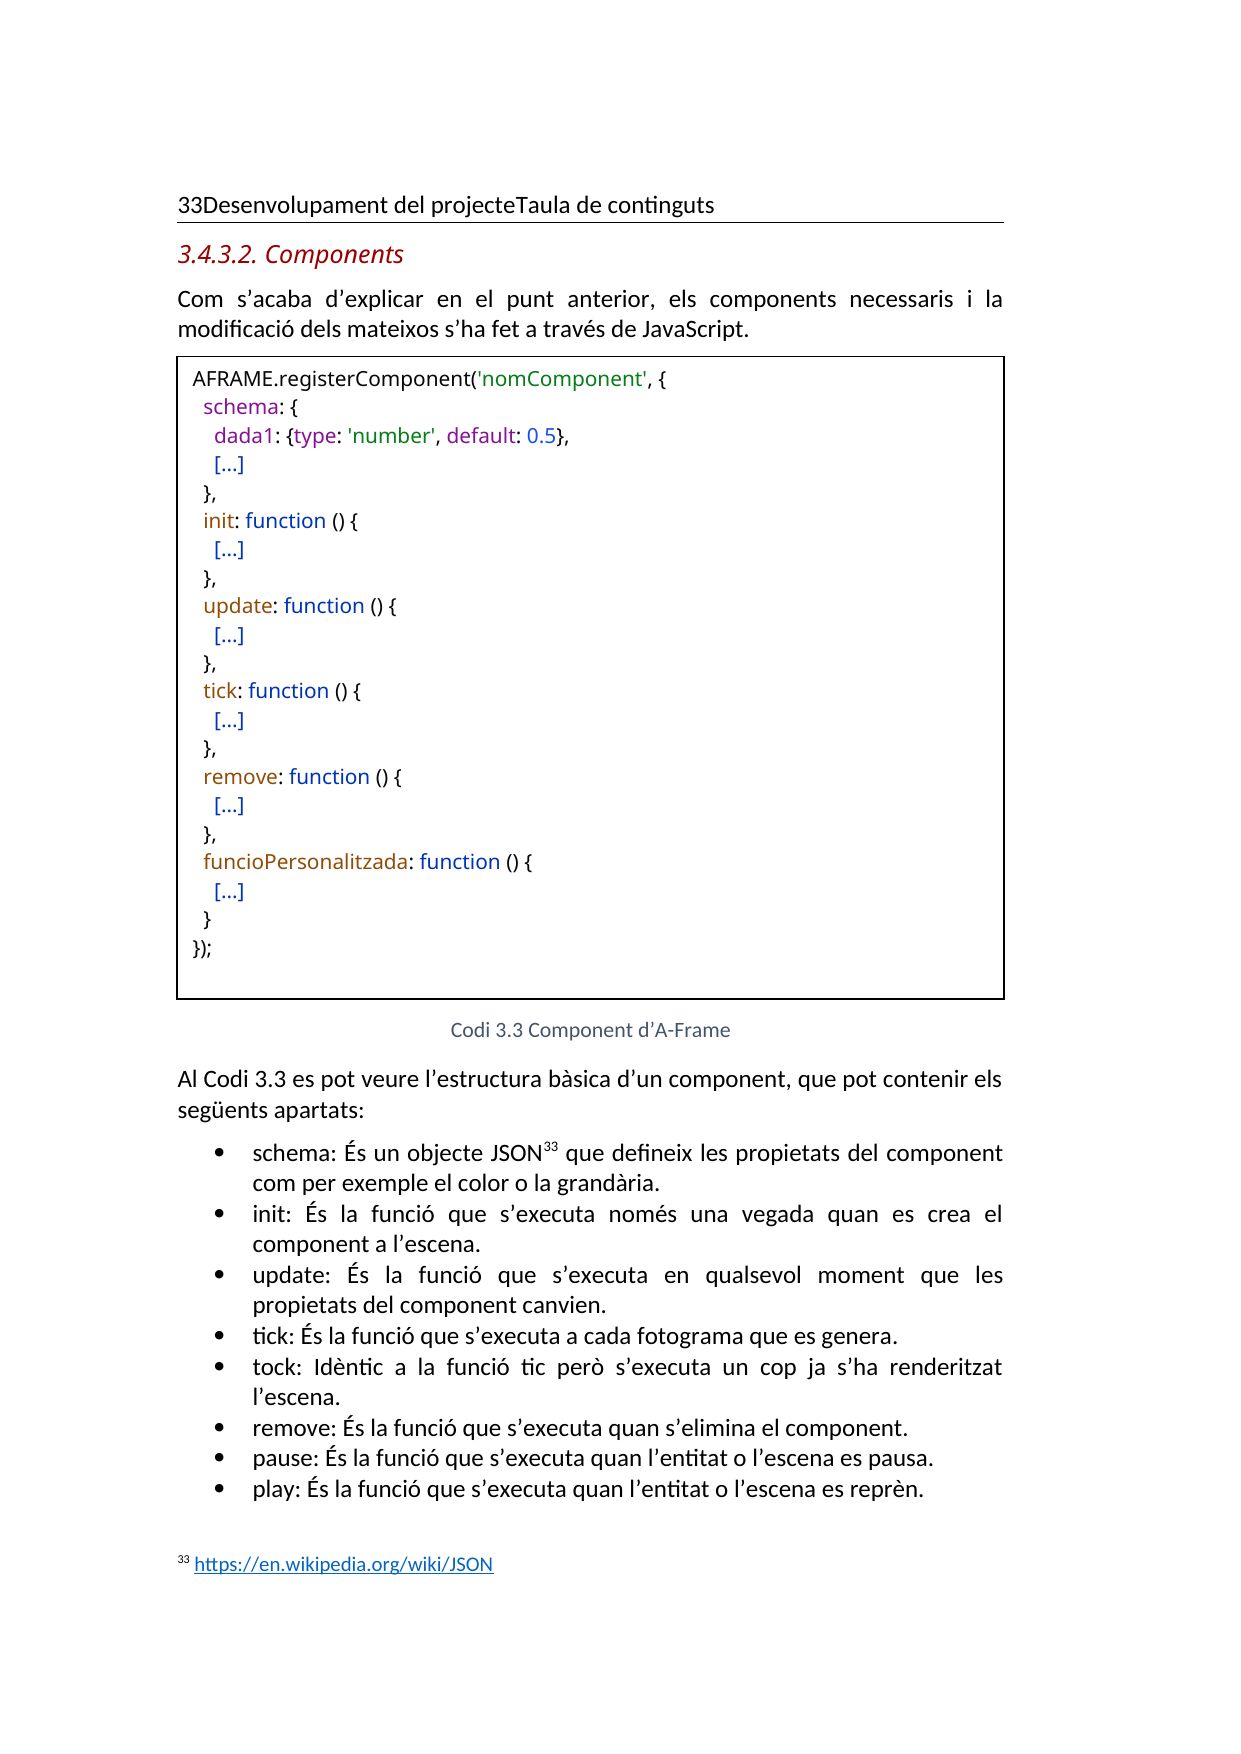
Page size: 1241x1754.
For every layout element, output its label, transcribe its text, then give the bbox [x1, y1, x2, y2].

list tick: És la funció que s’executa a cada fotograma que es genera. [215, 1320, 1004, 1351]
list pause: És la funció que s’executa quan l’entitat o l’escena es pausa. [215, 1442, 1004, 1473]
text Codi 3.3 Component d’A-Frame [177, 1016, 1004, 1043]
list tock: Idèntic a la funció tic però s’executa un cop ja s’ha renderitzat l’escena. [215, 1351, 1004, 1412]
subtitle Components [177, 236, 1004, 270]
list init: És la funció que s’executa només una vegada quan es crea el component a l’escena. [215, 1198, 1004, 1259]
list schema: És un objecte JSON que defineix les propietats del component com per exemple el color o la grandària. [215, 1137, 1004, 1198]
list update: És la funció que s’executa en qualsevol moment que les propietats del component canvien. [215, 1259, 1004, 1320]
text Com s’acaba d’explicar en el punt anterior, els components necessaris i la modificació dels mateixos s’ha fet a través de JavaScript. [177, 283, 1004, 344]
list remove: És la funció que s’executa quan s’elimina el component. [215, 1412, 1004, 1442]
text Al Codi 3.3 es pot veure l’estructura bàsica d’un component, que pot contenir els següents apartats: [177, 1063, 1004, 1124]
list play: És la funció que s’executa quan l’entitat o l’escena es reprèn. [215, 1473, 1004, 1503]
